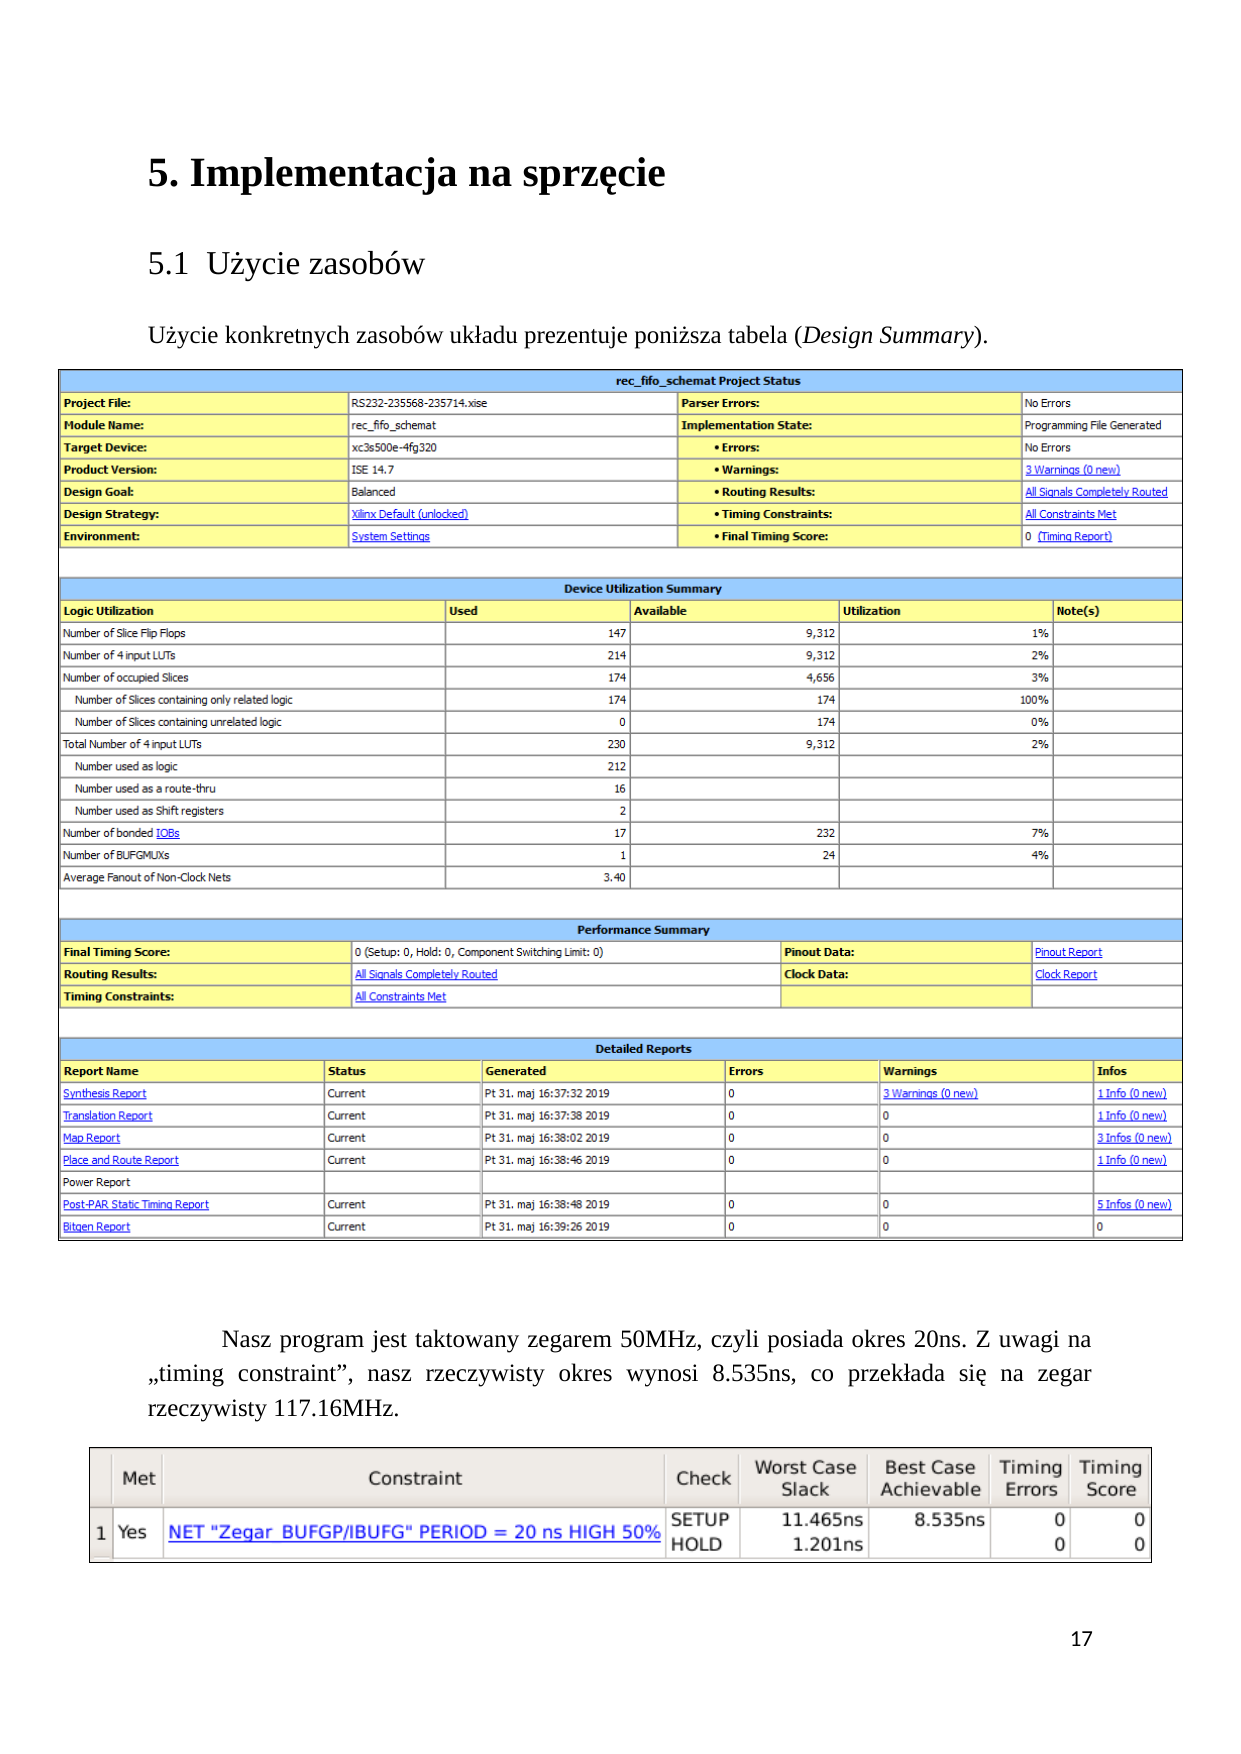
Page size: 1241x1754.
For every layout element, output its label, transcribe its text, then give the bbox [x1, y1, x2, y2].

picture [90, 1448, 1151, 1562]
picture [59, 370, 1182, 1240]
text 5.1 Użycie zasobów [148, 243, 1093, 282]
text 5. Implementacja na sprzęcie [148, 148, 1093, 196]
text Nasz program jest taktowany zegarem 50MHz, czyli posiada okres 20ns. Z uwagi na „timing constraint”, nasz rzeczywisty okres wynosi 8.535ns, co przekłada się na zegar rzeczywisty 117.16MHz. [148, 1324, 1093, 1422]
text Użycie konkretnych zasobów układu prezentuje poniższa tabela (Design Summary). [148, 320, 1093, 349]
